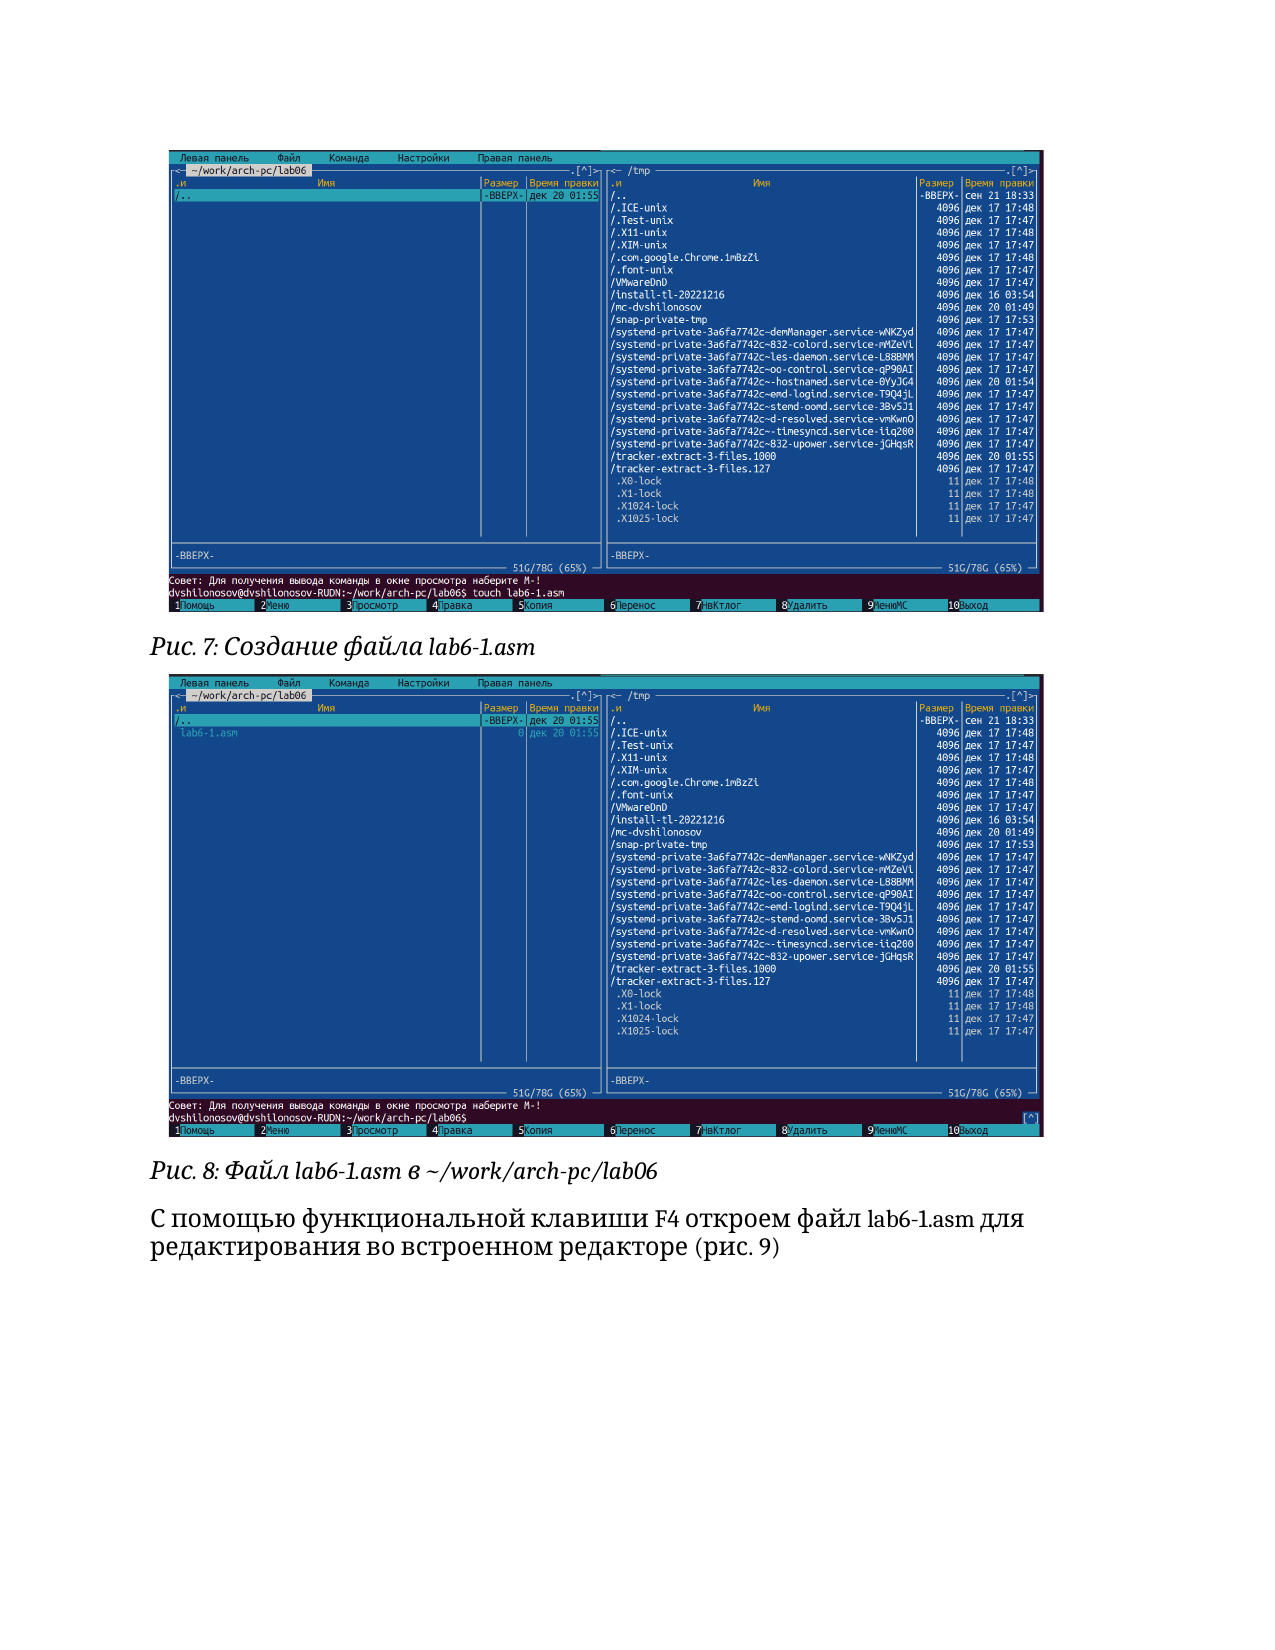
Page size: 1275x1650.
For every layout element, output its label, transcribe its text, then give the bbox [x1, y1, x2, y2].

picture [168, 674, 1044, 1137]
text С помощью функциональной клавиши F4 откроем файл lab6-1.asm для редактирования во встроенном редакторе (рис. 9) [150, 1204, 1125, 1262]
picture [168, 150, 1044, 612]
text Рис. 7: Создание файла lab6-1.asm [150, 633, 1125, 662]
text Рис. 8: Файл lab6-1.asm в ~/work/arch-pc/lab06 [150, 1157, 1125, 1186]
